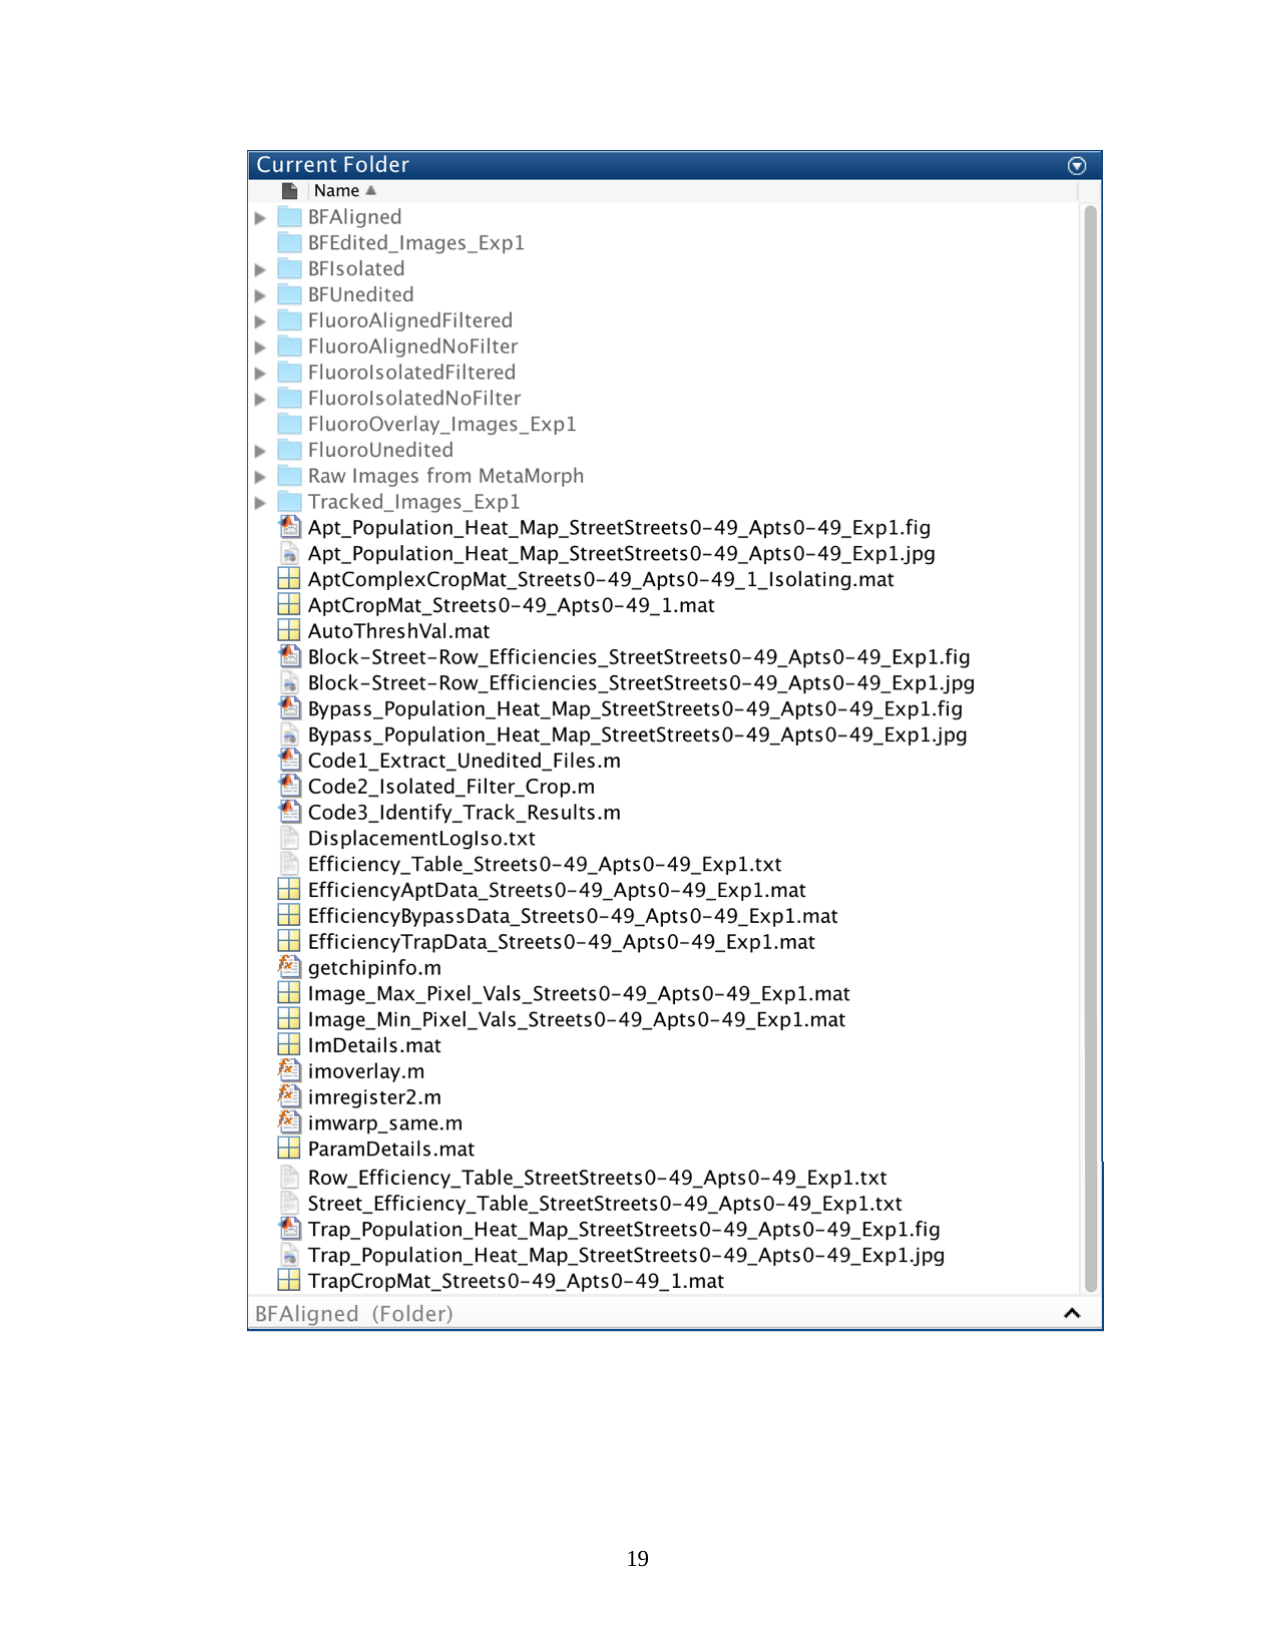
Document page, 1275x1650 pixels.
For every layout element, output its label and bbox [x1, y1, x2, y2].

picture [246, 150, 1104, 1332]
